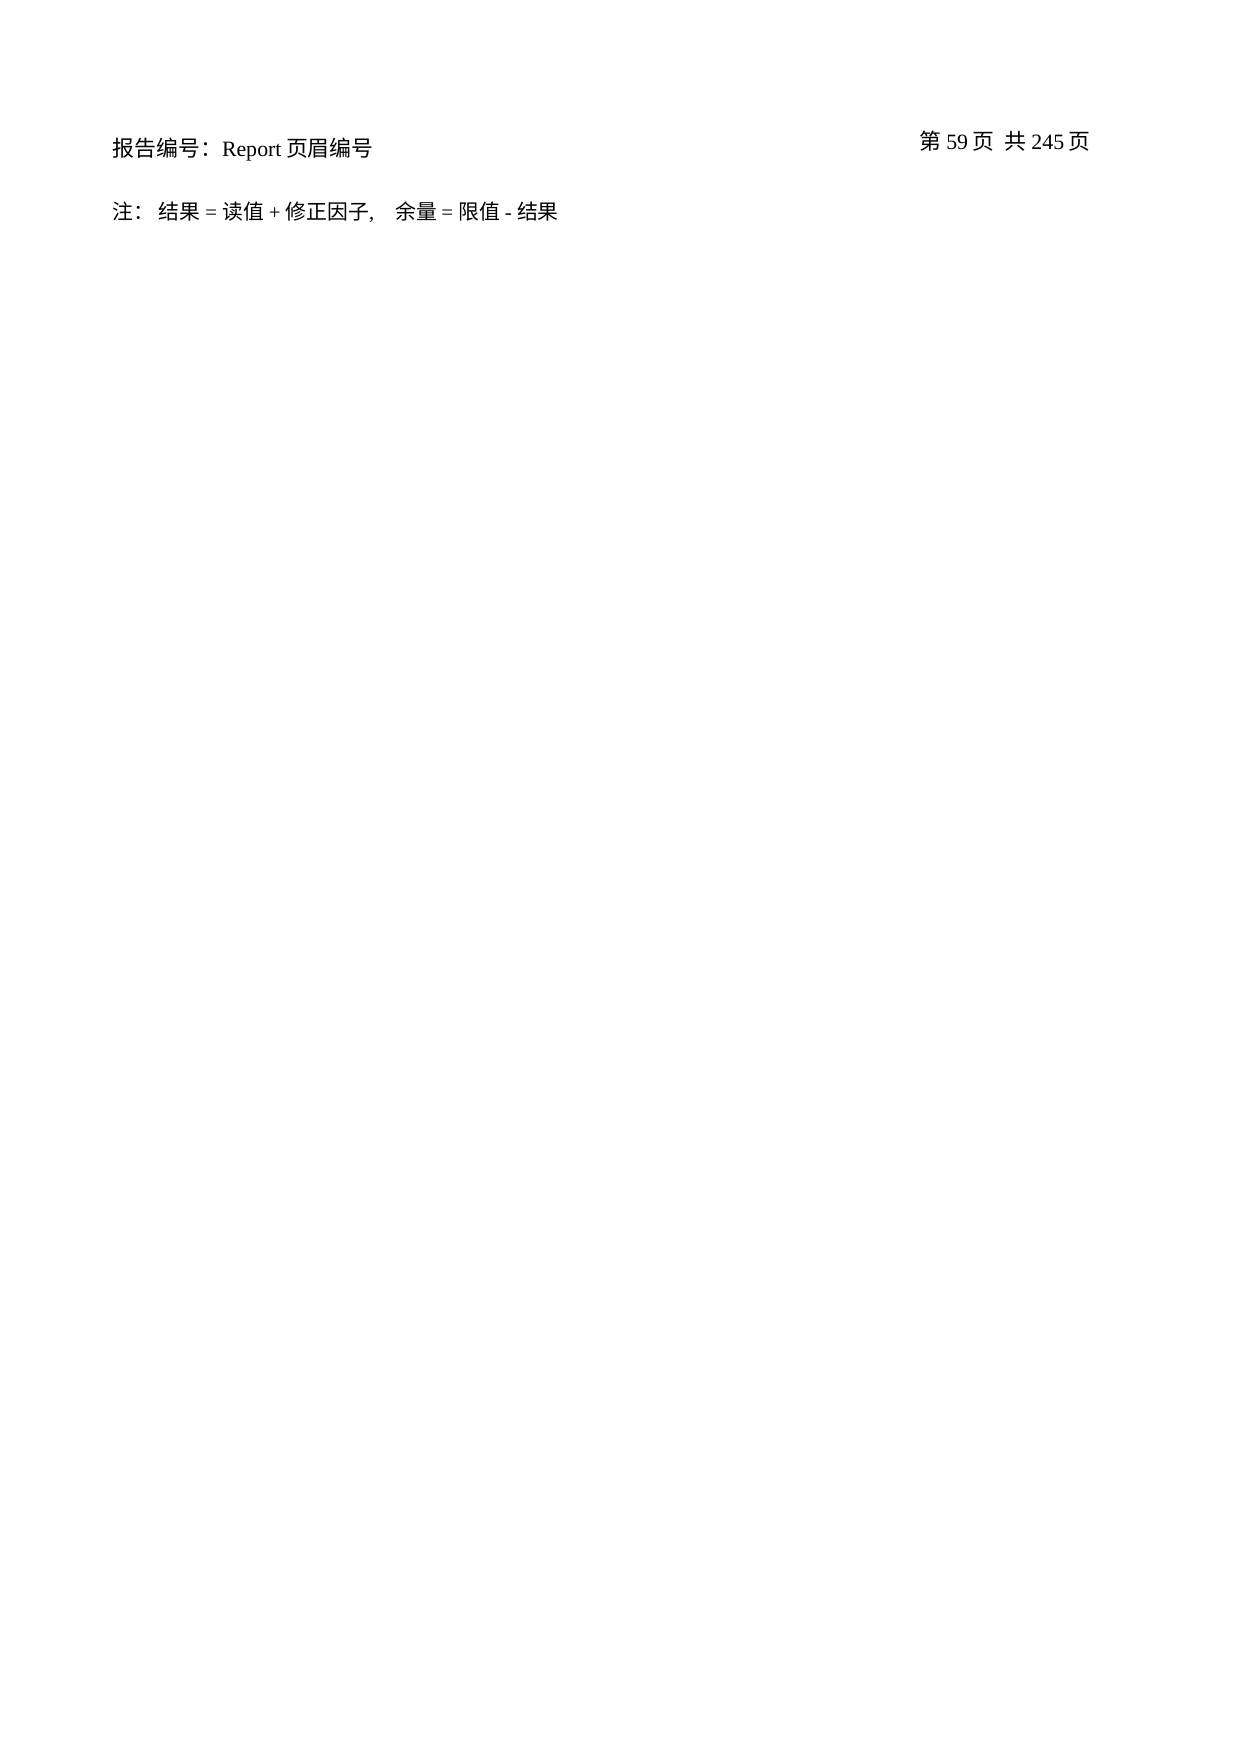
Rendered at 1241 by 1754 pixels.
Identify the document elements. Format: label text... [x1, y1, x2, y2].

text 注： 结果 = 读值 + 修正因子, 余量 = 限值 - 结果 [112, 199, 1128, 224]
